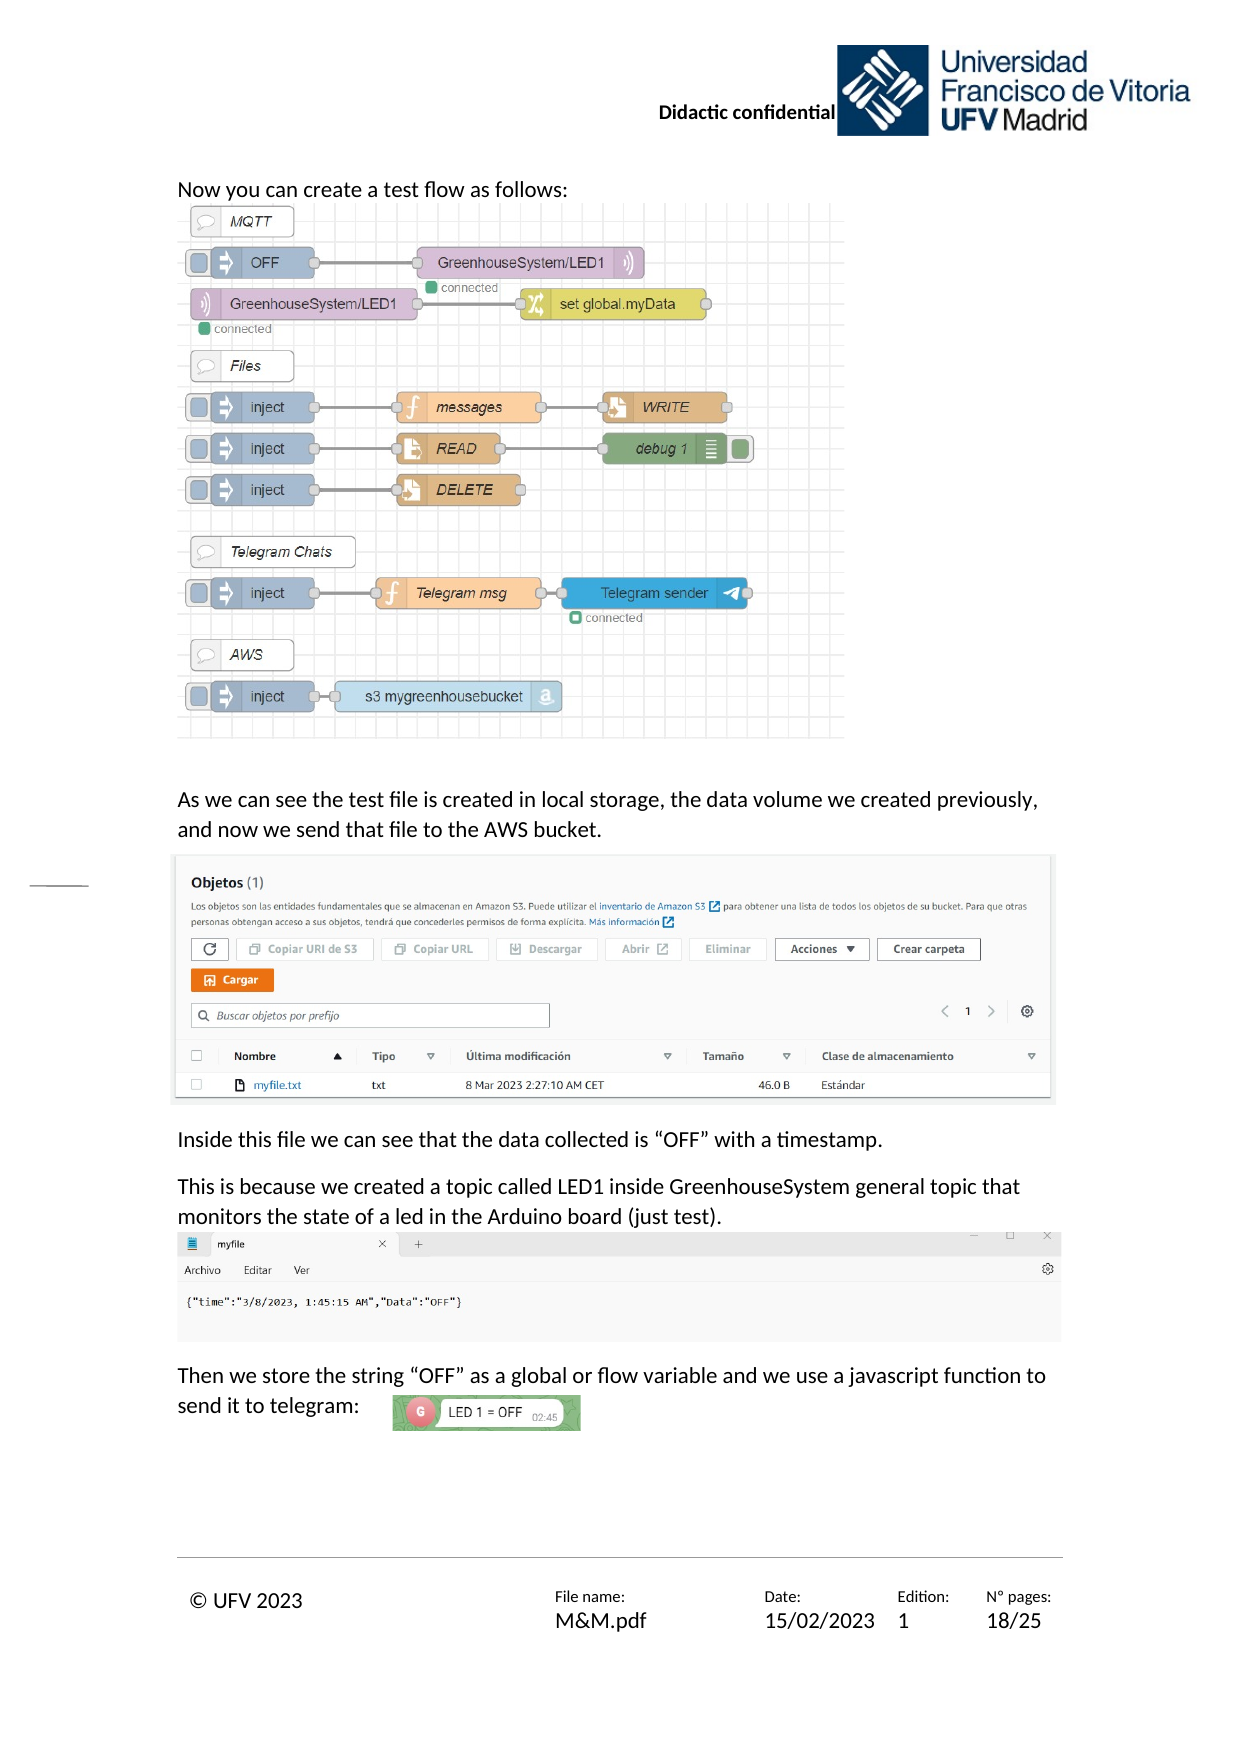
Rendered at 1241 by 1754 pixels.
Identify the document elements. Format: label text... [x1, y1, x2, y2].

text As we can see the test file is created in local storage, the data volume we created previously, and now we send that file to the AWS bucket. [177, 785, 1063, 844]
picture [170, 854, 1057, 1105]
picture [837, 45, 1213, 136]
picture [177, 1232, 1062, 1342]
picture [392, 1395, 581, 1431]
text Now you can create a test flow as follows: [177, 176, 1063, 204]
picture [177, 203, 845, 739]
text Then we store the string “OFF” as a global or flow variable and we use a javascript function to send it to telegram: [177, 1361, 1063, 1419]
